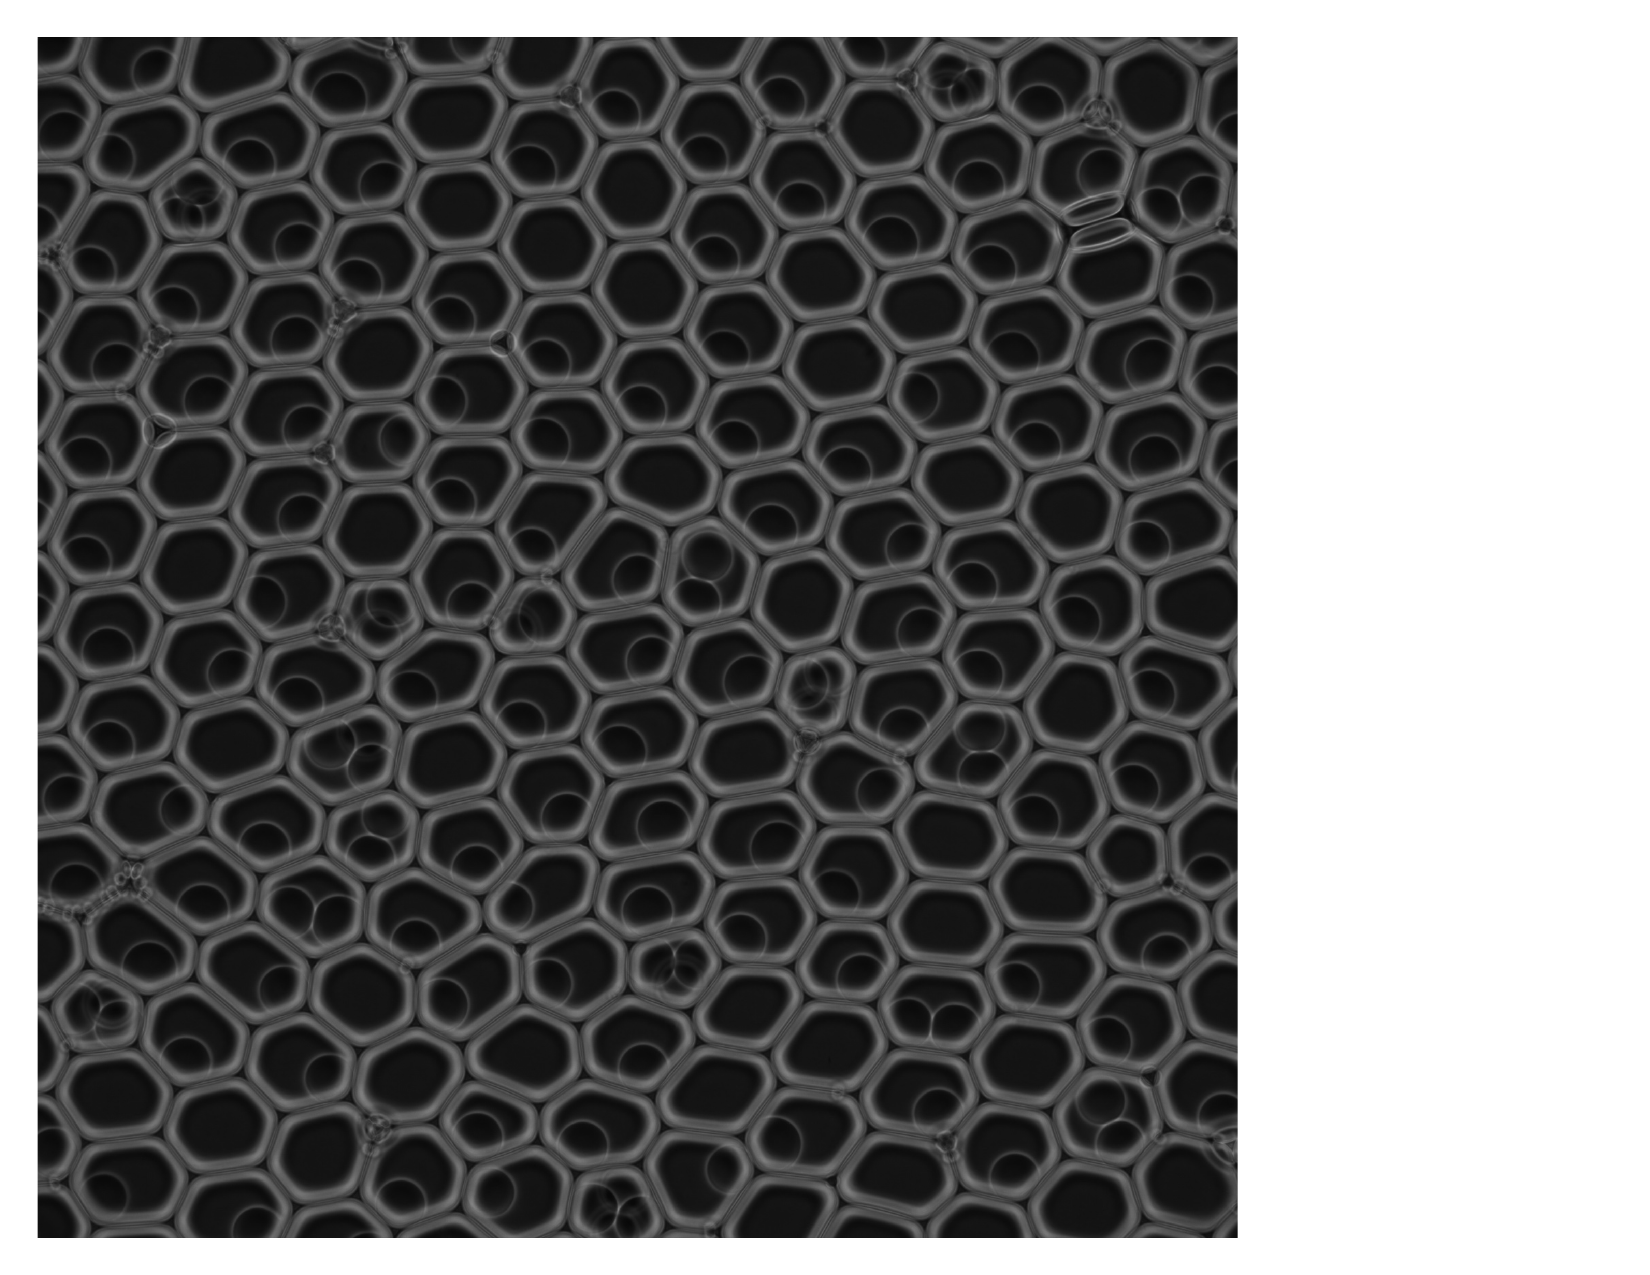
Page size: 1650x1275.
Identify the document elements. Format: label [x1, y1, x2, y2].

picture [37, 37, 1238, 1238]
